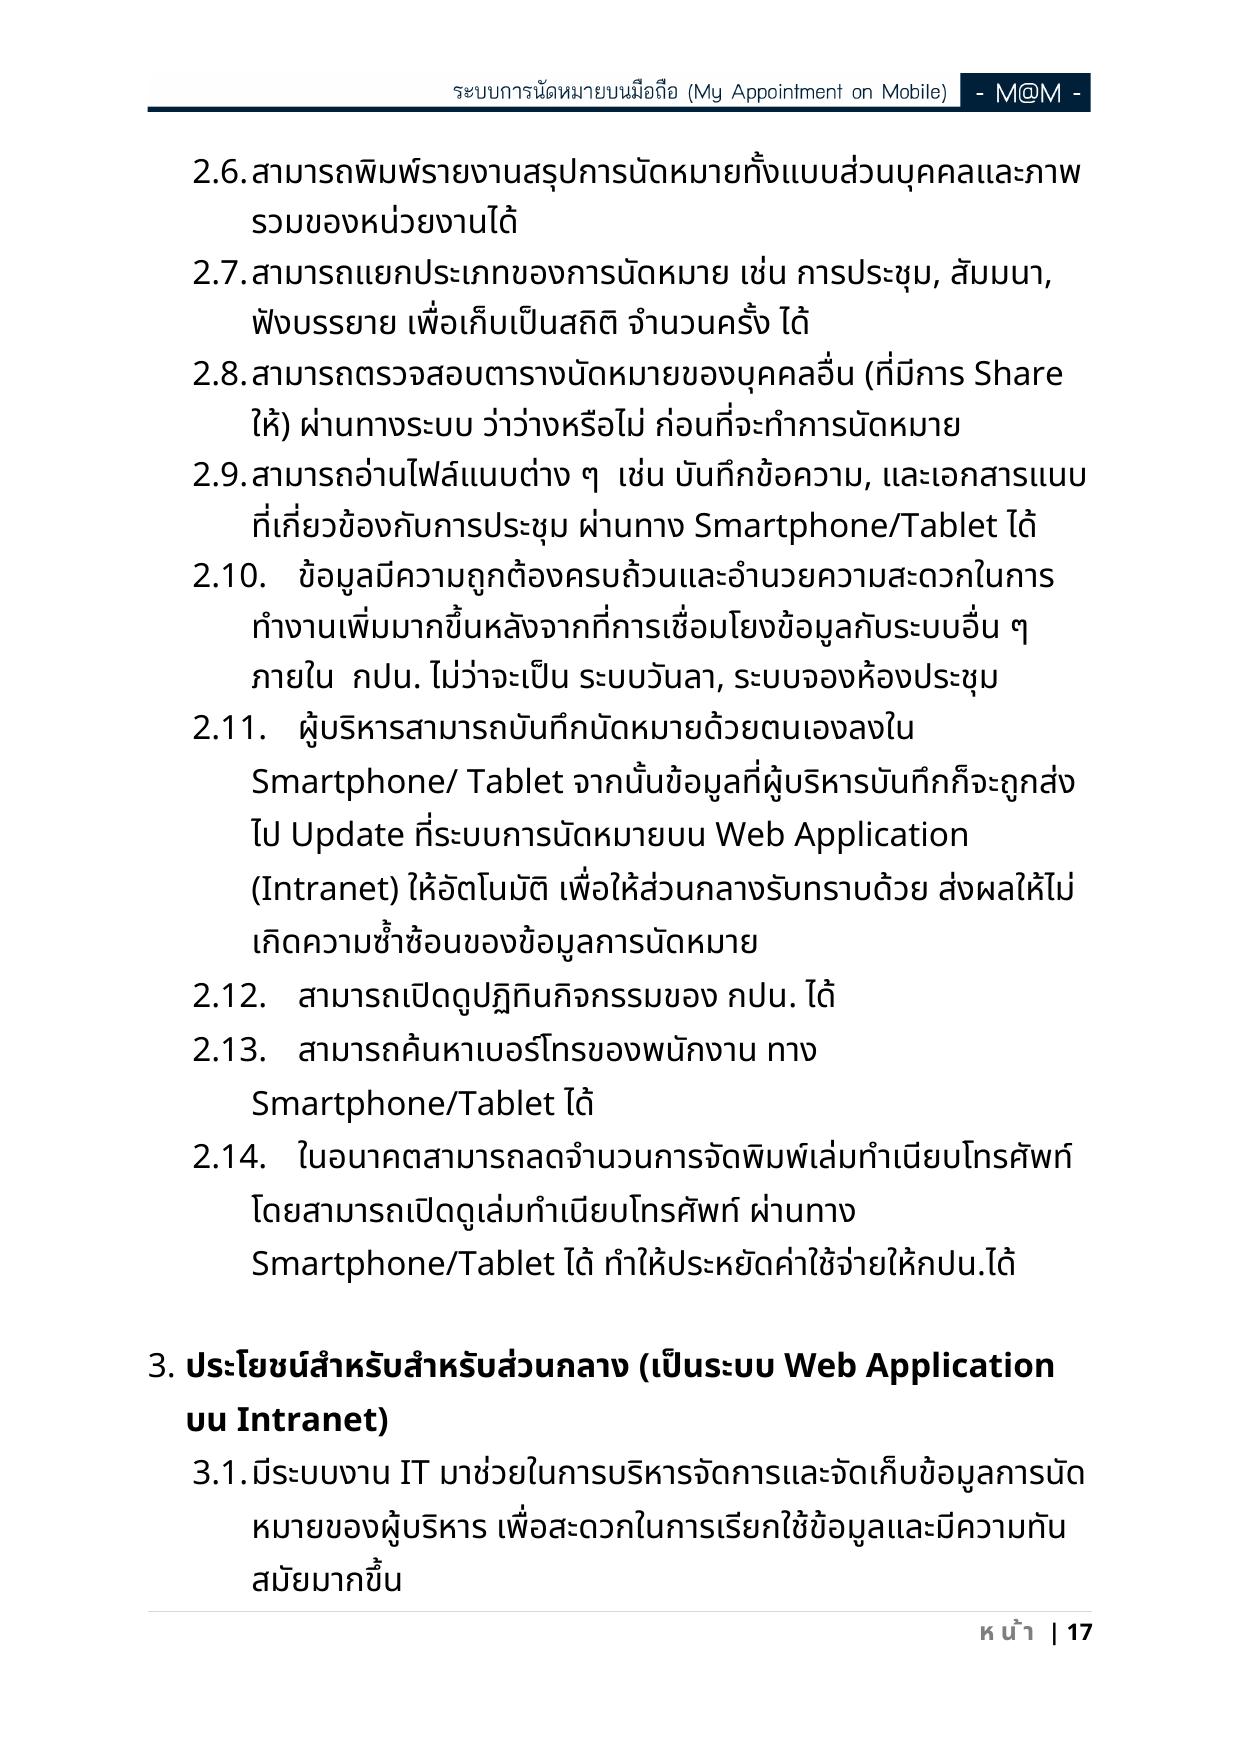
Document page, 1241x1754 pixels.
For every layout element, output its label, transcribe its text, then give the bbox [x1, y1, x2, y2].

list ในอนาคตสามารถลดจำนวนการจัดพิมพ์เล่มทำเนียบโทรศัพท์ โดยสามารถเปิดดูเล่มทำเนียบโทรศัพท์ ผ่านทาง Smartphone/Tablet ได้ ทำให้ประหยัดค่าใช้จ่ายให้กปน.ได้ [192, 1133, 1092, 1291]
list สามารถตรวจสอบตารางนัดหมายของบุคคลอื่น (ที่มีการ Share ให้) ผ่านทางระบบ ว่าว่างหรือไม่ ก่อนที่จะทำการนัดหมาย [192, 350, 1092, 451]
list สามารถอ่านไฟล์แนบต่าง ๆ เช่น บันทึกข้อความ, และเอกสารแนบที่เกี่ยวข้องกับการประชุม ผ่านทาง Smartphone/Tablet ได้ [192, 451, 1092, 552]
list ผู้บริหารสามารถบันทึกนัดหมายด้วยตนเองลงใน Smartphone/ Tablet จากนั้นข้อมูลที่ผู้บริหารบันทึกก็จะถูกส่งไป Update ที่ระบบการนัดหมายบน Web Application (Intranet) ให้อัตโนมัติ เพื่อให้ส่วนกลางรับทราบด้วย ส่งผลให้ไม่เกิดความซ้ำซ้อนของข้อมูลการนัดหมาย [192, 704, 1092, 969]
list สามารถค้นหาเบอร์โทรของพนักงาน ทาง Smartphone/Tablet ได้ [192, 1026, 1092, 1130]
list ข้อมูลมีความถูกต้องครบถ้วนและอำนวยความสะดวกในการทำงานเพิ่มมากขึ้นหลังจากที่การเชื่อมโยงข้อมูลกับระบบอื่น ๆ ภายใน กปน. ไม่ว่าจะเป็น ระบบวันลา, ระบบจองห้องประชุม [192, 552, 1092, 704]
list สามารถพิมพ์รายงานสรุปการนัดหมายทั้งแบบส่วนบุคคลและภาพรวมของหน่วยงานได้ [192, 148, 1092, 249]
list สามารถแยกประเภทของการนัดหมาย เช่น การประชุม, สัมมนา, ฟังบรรยาย เพื่อเก็บเป็นสถิติ จำนวนครั้ง ได้ [192, 249, 1092, 350]
list มีระบบงาน IT มาช่วยในการบริหารจัดการและจัดเก็บข้อมูลการนัดหมายของผู้บริหาร เพื่อสะดวกในการเรียกใช้ข้อมูลและมีความทันสมัยมากขึ้น [192, 1449, 1092, 1607]
picture [147, 73, 1091, 112]
list ประโยชน์สำหรับสำหรับส่วนกลาง (เป็นระบบ Web Application บน Intranet) [148, 1342, 1092, 1446]
list สามารถเปิดดูปฏิทินกิจกรรมของ กปน. ได้ [192, 972, 1092, 1023]
